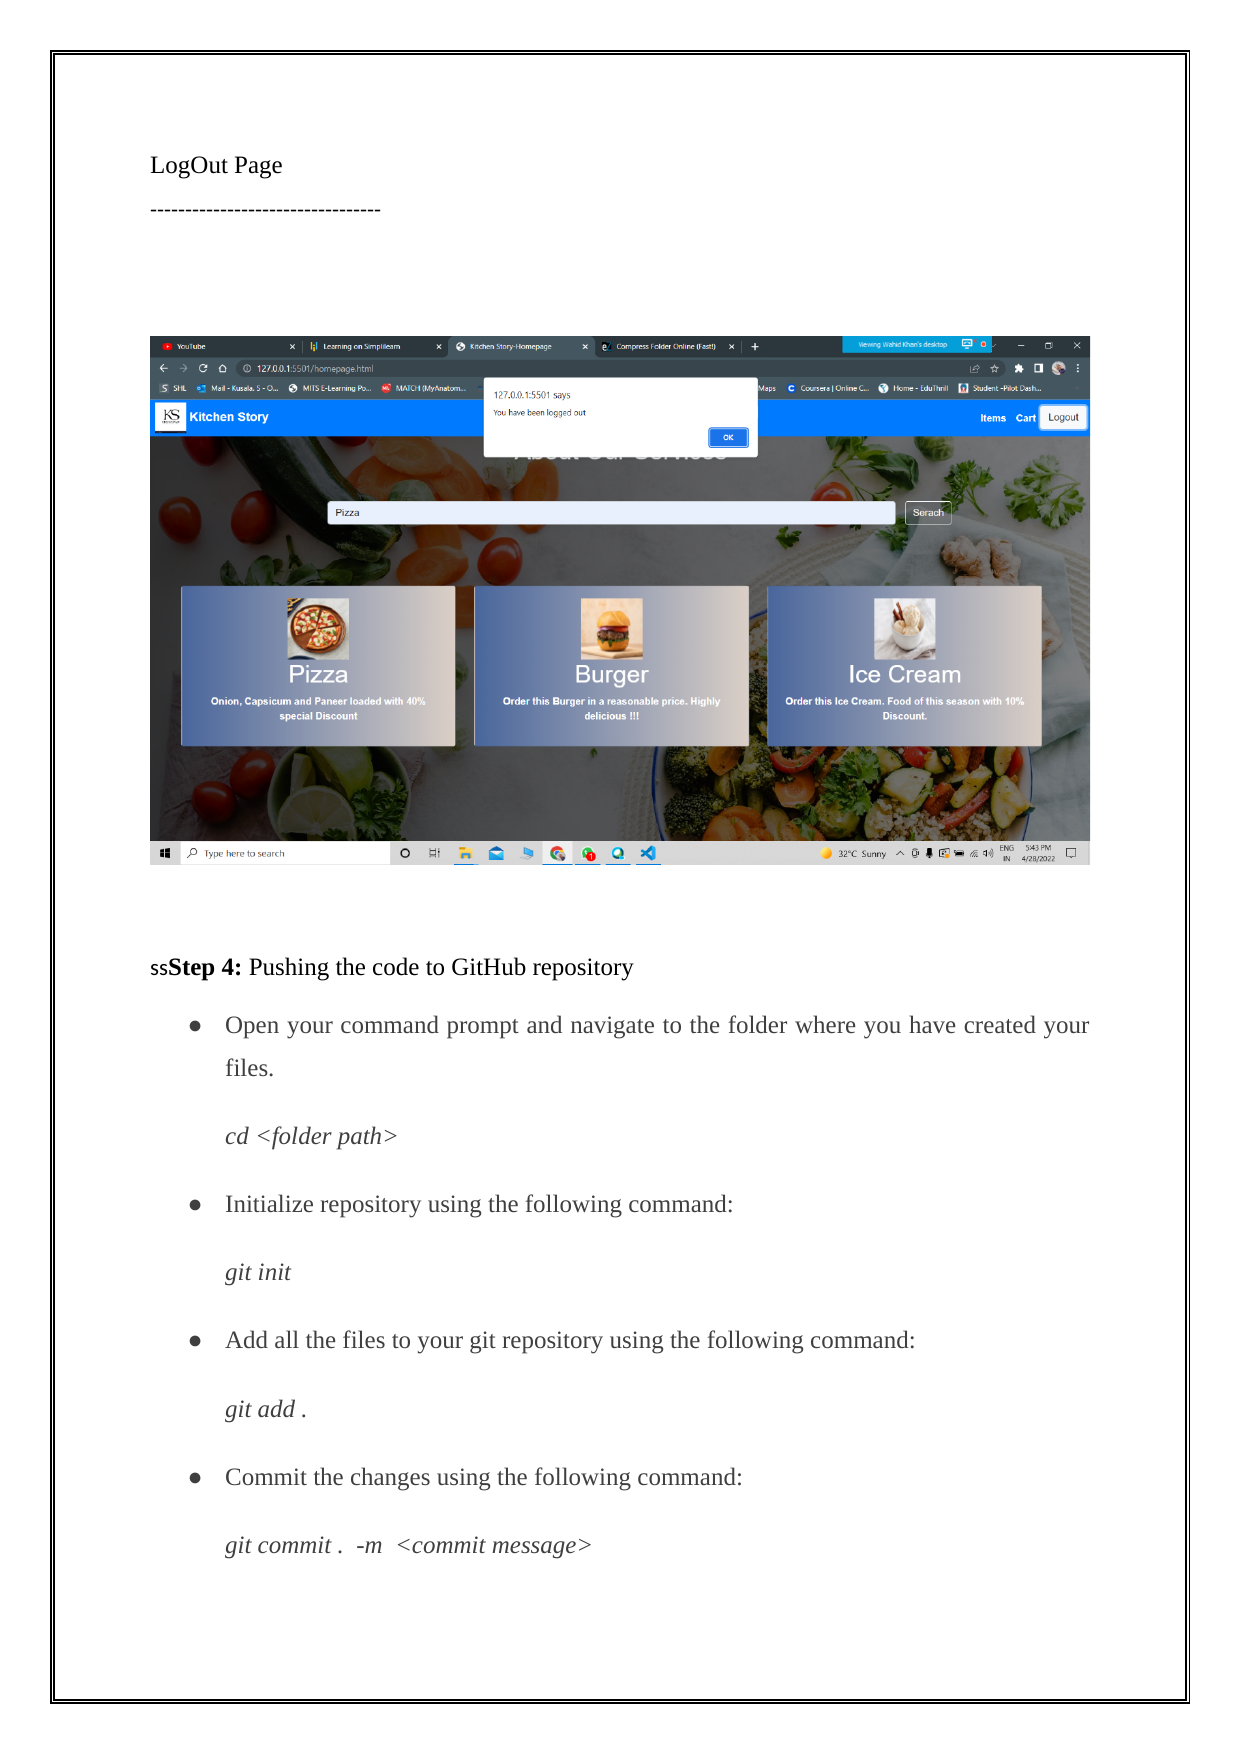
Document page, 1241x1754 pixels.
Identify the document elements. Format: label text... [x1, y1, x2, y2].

text git init [225, 1257, 1090, 1286]
list Add all the files to your git repository using the following command: [187, 1326, 1090, 1354]
list Open your command prompt and navigate to the folder where you have created your files. [187, 1010, 1090, 1082]
list Initialize repository using the following command: [187, 1189, 1090, 1218]
list Commit the changes using the following command: [187, 1462, 1090, 1491]
text cd <folder path> [150, 1121, 1090, 1150]
picture [150, 336, 1091, 865]
picture [962, 339, 976, 348]
text git commit . -m <commit message> [225, 1530, 1090, 1559]
subtitle ssStep 4: Pushing the code to GitHub repository [150, 952, 1090, 981]
text --------------------------------- [150, 196, 1090, 223]
text git add . [150, 1394, 1090, 1422]
subtitle LogOut Page [150, 150, 1090, 179]
